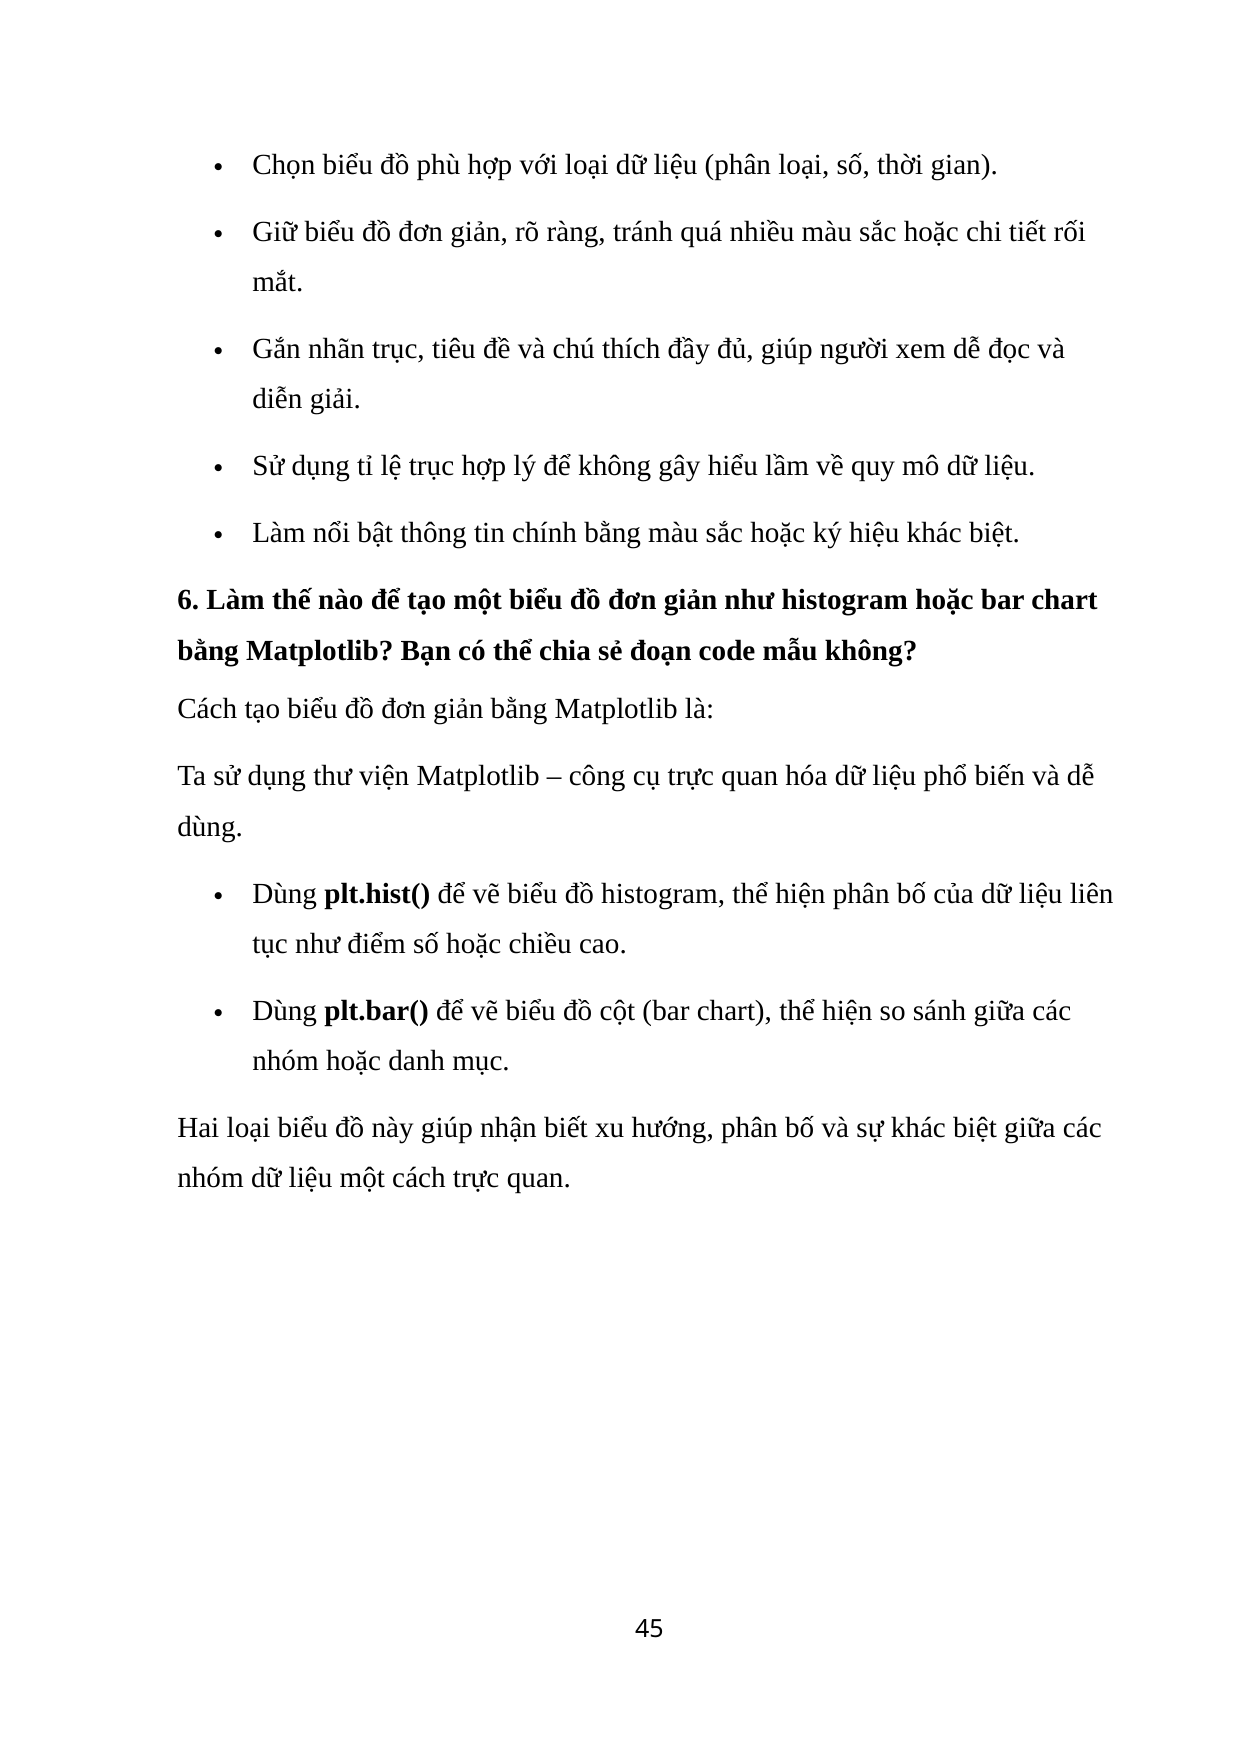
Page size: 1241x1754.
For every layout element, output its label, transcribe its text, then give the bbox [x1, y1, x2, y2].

text Hai loại biểu đồ này giúp nhận biết xu hướng, phân bố và sự khác biệt giữa các nhóm dữ liệu một cách trực quan. [177, 1110, 1122, 1194]
list Chọn biểu đồ phù hợp với loại dữ liệu (phân loại, số, thời gian). [214, 147, 1122, 181]
text Ta sử dụng thư viện Matplotlib – công cụ trực quan hóa dữ liệu phổ biến và dễ dùng. [177, 758, 1122, 842]
subtitle 6. Làm thế nào để tạo một biểu đồ đơn giản như histogram hoặc bar chart bằng Matplotlib? Bạn có thể chia sẻ đoạn code mẫu không? [177, 582, 1122, 666]
list Sử dụng tỉ lệ trục hợp lý để không gây hiểu lầm về quy mô dữ liệu. [214, 448, 1122, 482]
list Làm nổi bật thông tin chính bằng màu sắc hoặc ký hiệu khác biệt. [214, 516, 1122, 549]
list Giữ biểu đồ đơn giản, rõ ràng, tránh quá nhiều màu sắc hoặc chi tiết rối mắt. [214, 214, 1122, 298]
list Dùng plt.hist() để vẽ biểu đồ histogram, thể hiện phân bố của dữ liệu liên tục như điểm số hoặc chiều cao. [214, 876, 1122, 959]
text Cách tạo biểu đồ đơn giản bằng Matplotlib là: [177, 691, 1122, 725]
list Dùng plt.bar() để vẽ biểu đồ cột (bar chart), thể hiện so sánh giữa các nhóm hoặc danh mục. [214, 993, 1122, 1077]
list Gắn nhãn trục, tiêu đề và chú thích đầy đủ, giúp người xem dễ đọc và diễn giải. [214, 331, 1122, 415]
